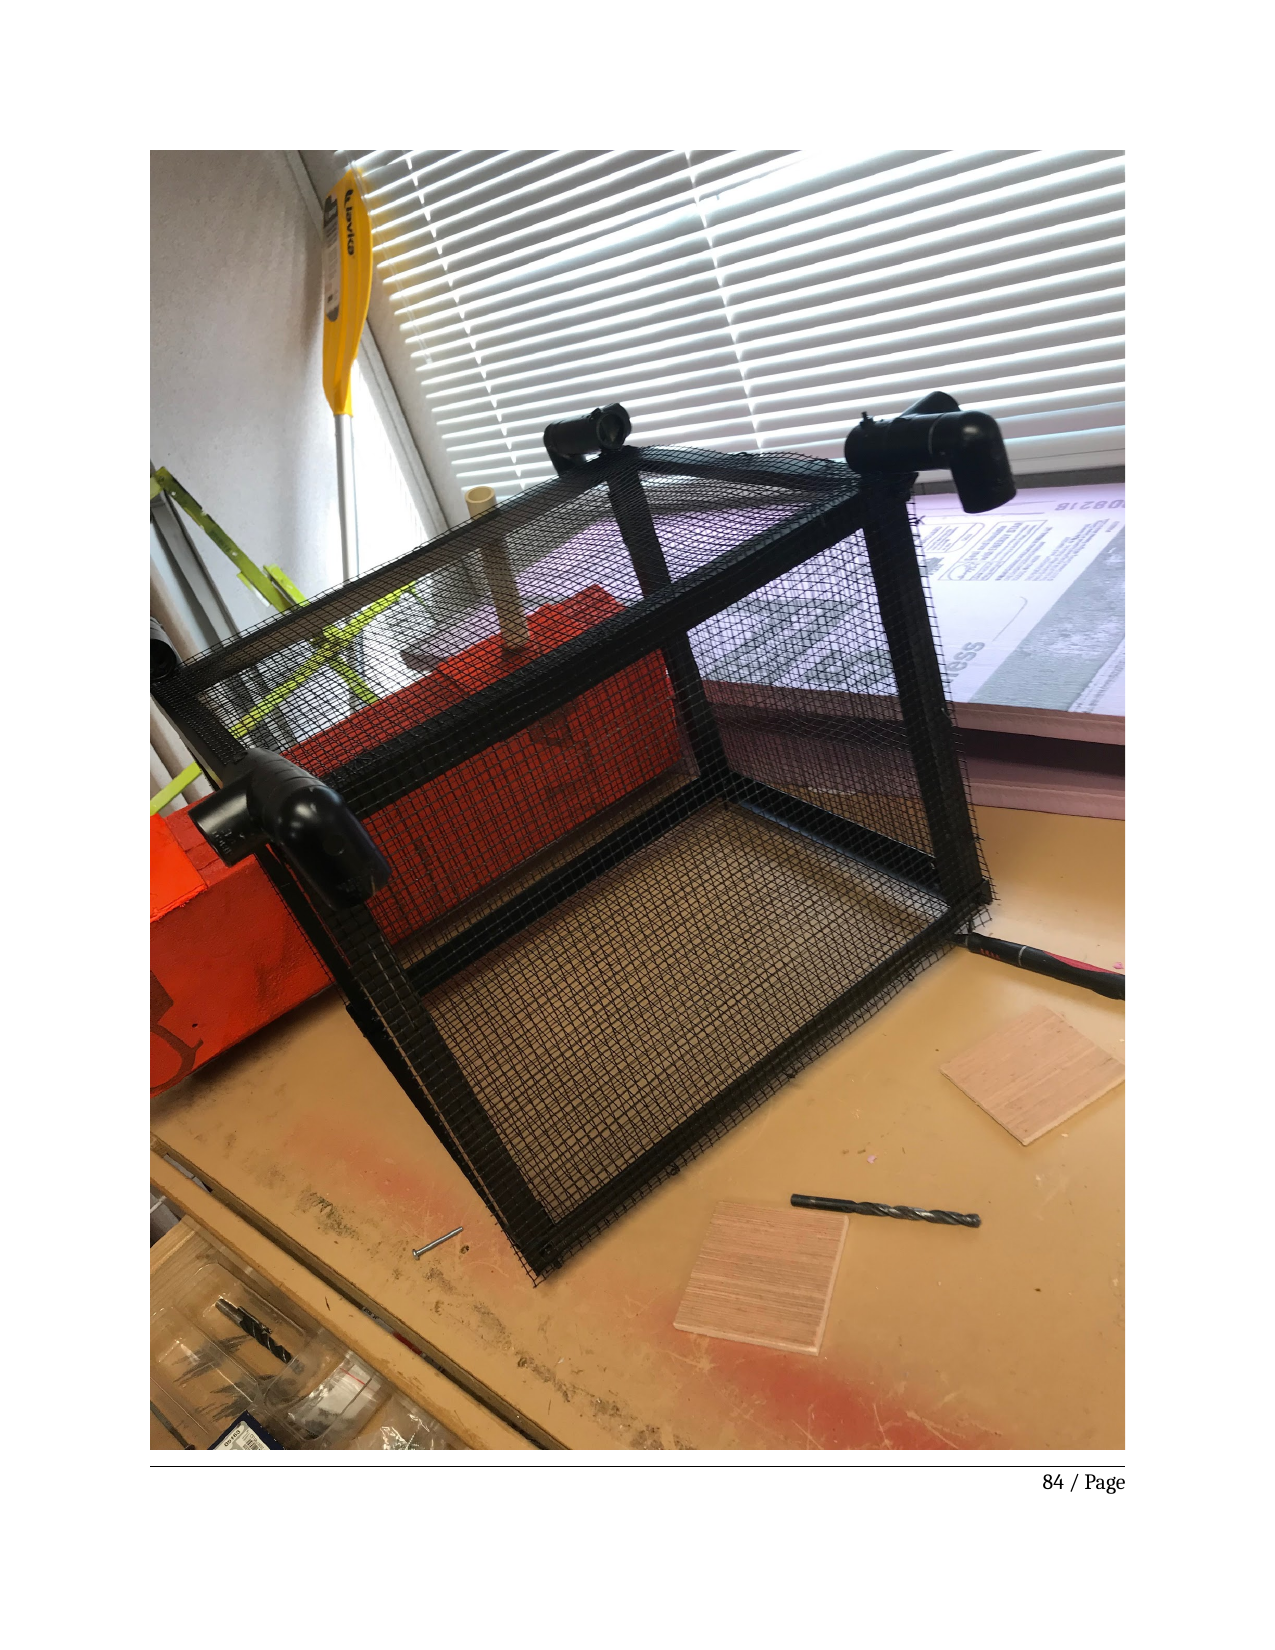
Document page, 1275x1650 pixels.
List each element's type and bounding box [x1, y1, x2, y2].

picture [150, 150, 1125, 1450]
